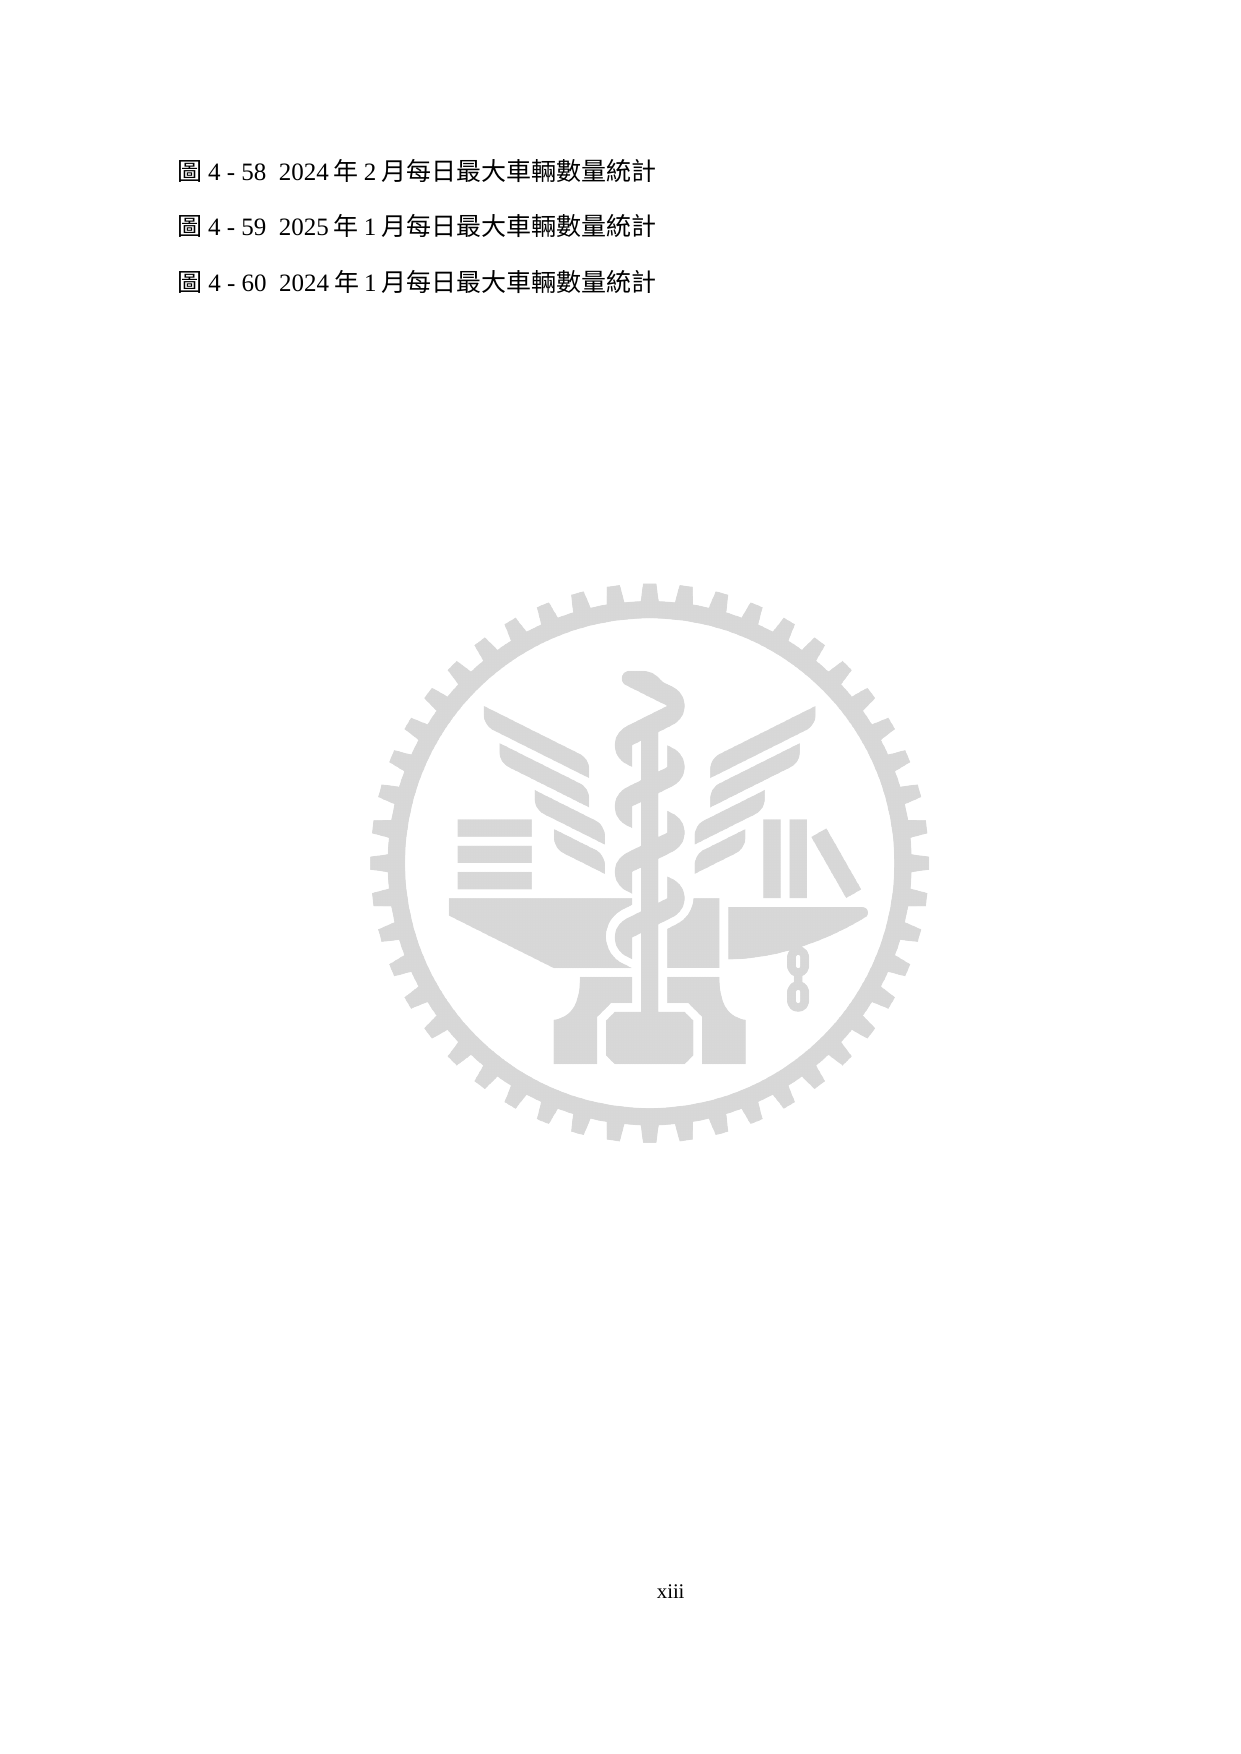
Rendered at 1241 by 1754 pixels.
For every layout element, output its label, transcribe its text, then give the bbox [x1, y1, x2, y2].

text 圖 4 - 60 2024年1月每日最大車輛數量統計 78 [177, 262, 1097, 299]
text 圖 4 - 59 2025年1月每日最大車輛數量統計 78 [177, 206, 1097, 244]
text 圖 4 - 58 2024年2月每日最大車輛數量統計 78 [177, 151, 1097, 188]
